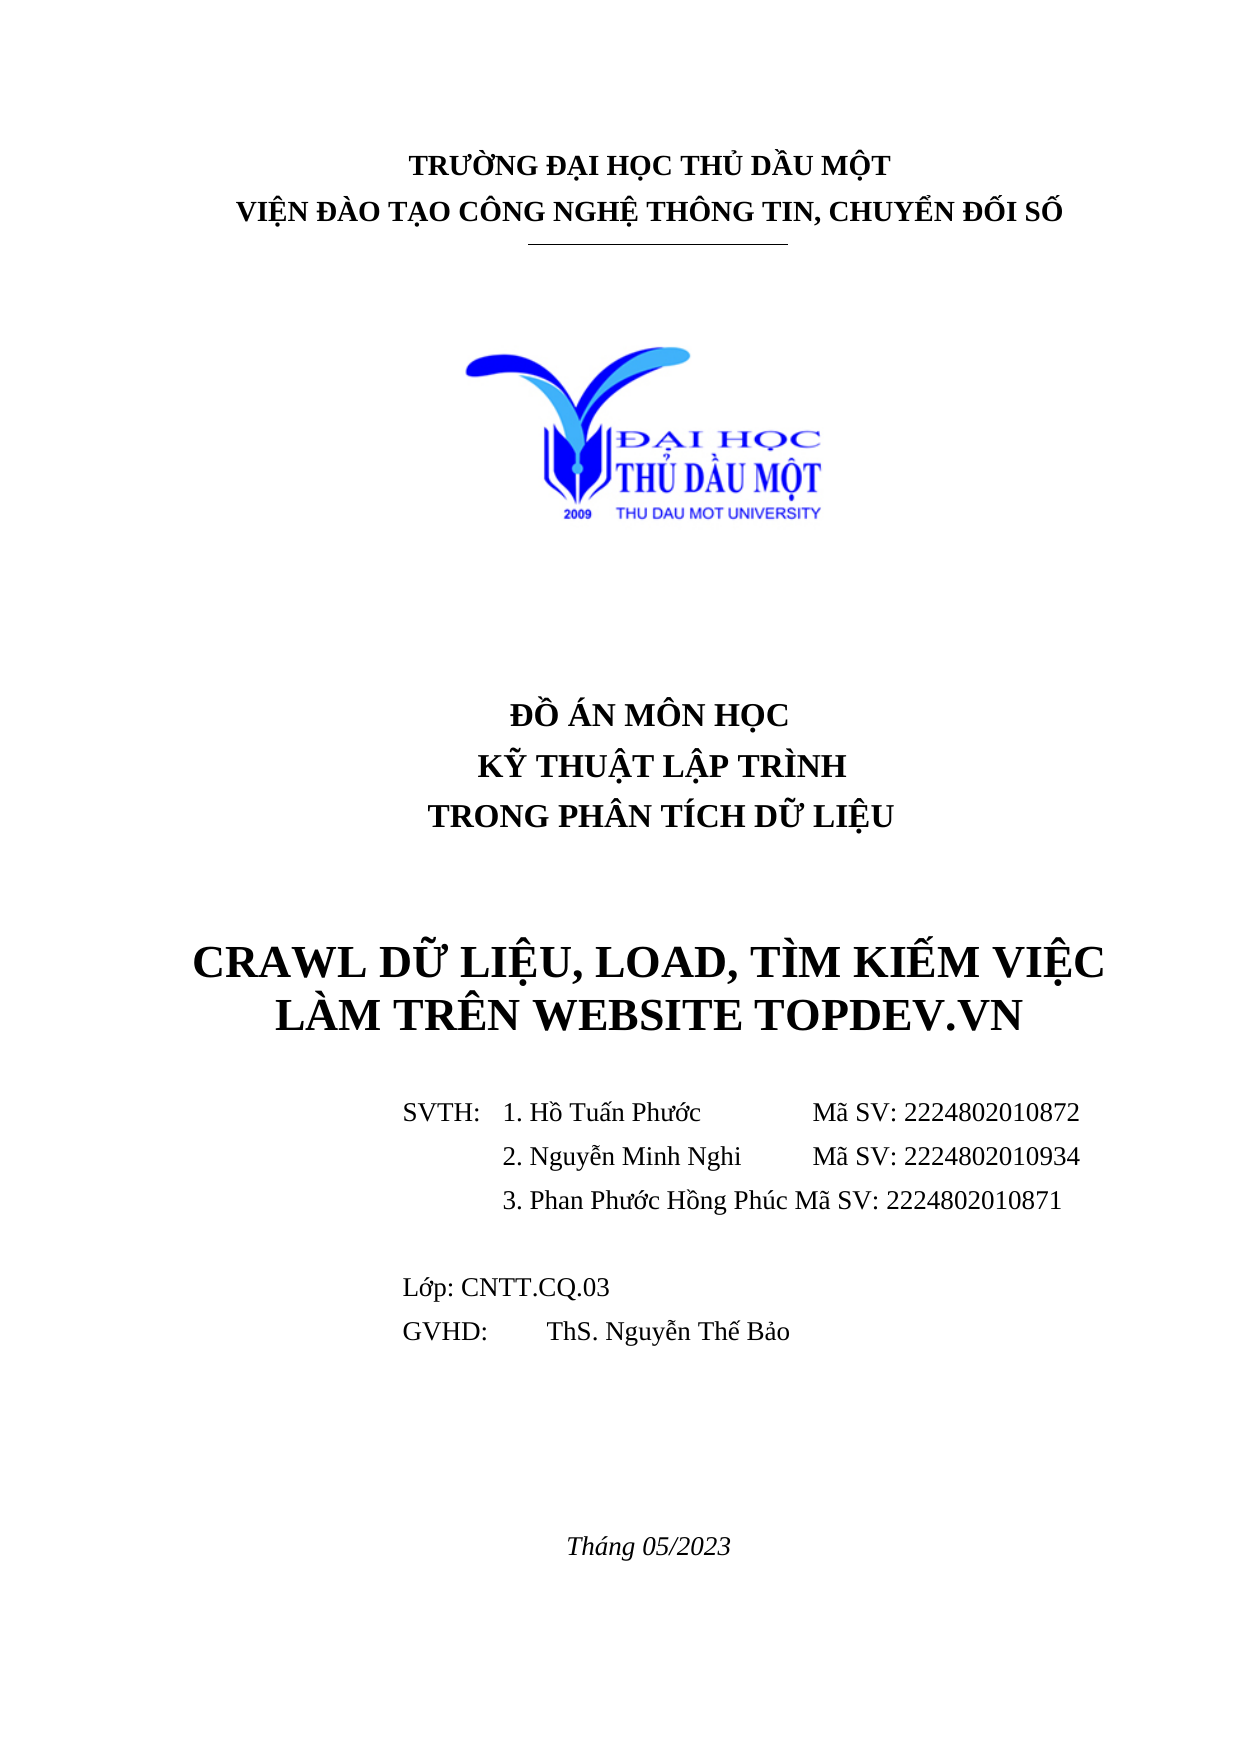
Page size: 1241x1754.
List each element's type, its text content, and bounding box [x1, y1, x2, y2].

text VIỆN ĐÀO TẠO CÔNG NGHỆ THÔNG TIN, CHUYỂN ĐỐI SỐ [177, 194, 1122, 227]
text 2. Nguyễn Minh Nghi Mã SV: 2224802010934 [402, 1140, 1122, 1171]
text Tháng 05/2023 [177, 1531, 1122, 1562]
text ĐỒ ÁN MÔN HỌC [177, 695, 1122, 733]
text 3. Phan Phước Hồng Phúc Mã SV: 2224802010871 [402, 1184, 1122, 1215]
text Lớp: CNTT.CQ.03 [402, 1271, 1122, 1302]
text KỸ THUẬT LẬP TRÌNH [402, 746, 1122, 784]
text TRƯỜNG ĐẠI HỌC THỦ DẦU MỘT [177, 148, 1122, 181]
text TRONG PHÂN TÍCH DỮ LIỆU [327, 797, 1122, 835]
picture [460, 327, 839, 552]
text CRAWL DỮ LIỆU, LOAD, TÌM KIẾM VIỆC LÀM TRÊN WEBSITE TOPDEV.VN [177, 935, 1122, 1040]
text GVHD: ThS. Nguyễn Thế Bảo [402, 1315, 1122, 1346]
text SVTH: 1. Hồ Tuấn Phước Mã SV: 2224802010872 [402, 1096, 1122, 1128]
